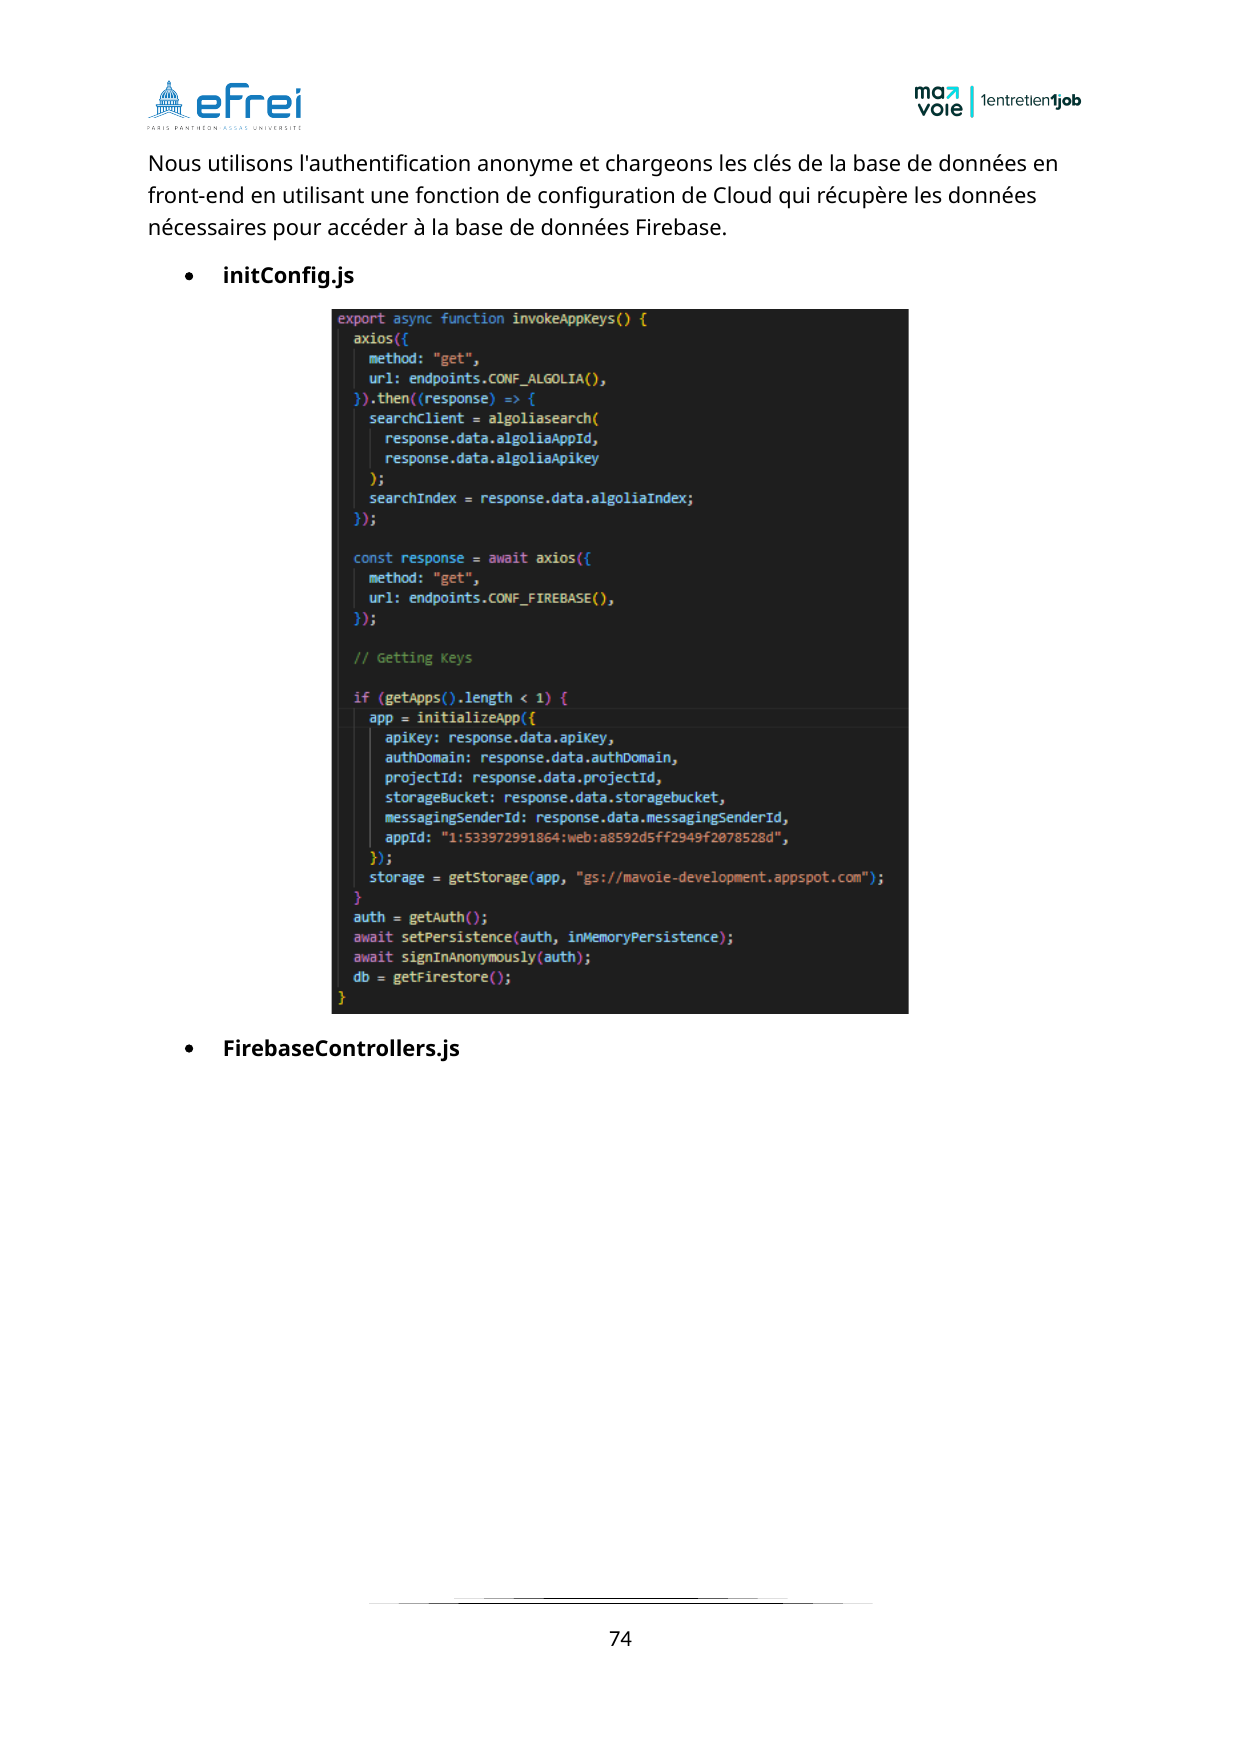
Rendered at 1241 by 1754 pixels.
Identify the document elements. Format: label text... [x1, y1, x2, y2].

list FirebaseControllers.js [185, 1033, 1093, 1063]
picture [331, 309, 909, 1014]
text Nous utilisons l'authentification anonyme et chargeons les clés de la base de données en front-end en utilisant une fonction de configuration de Cloud qui récupère les données nécessaires pour accéder à la base de données Firebase. [148, 148, 1093, 242]
list initConfig.js [185, 261, 1093, 290]
picture [147, 80, 301, 130]
picture [903, 73, 1093, 130]
